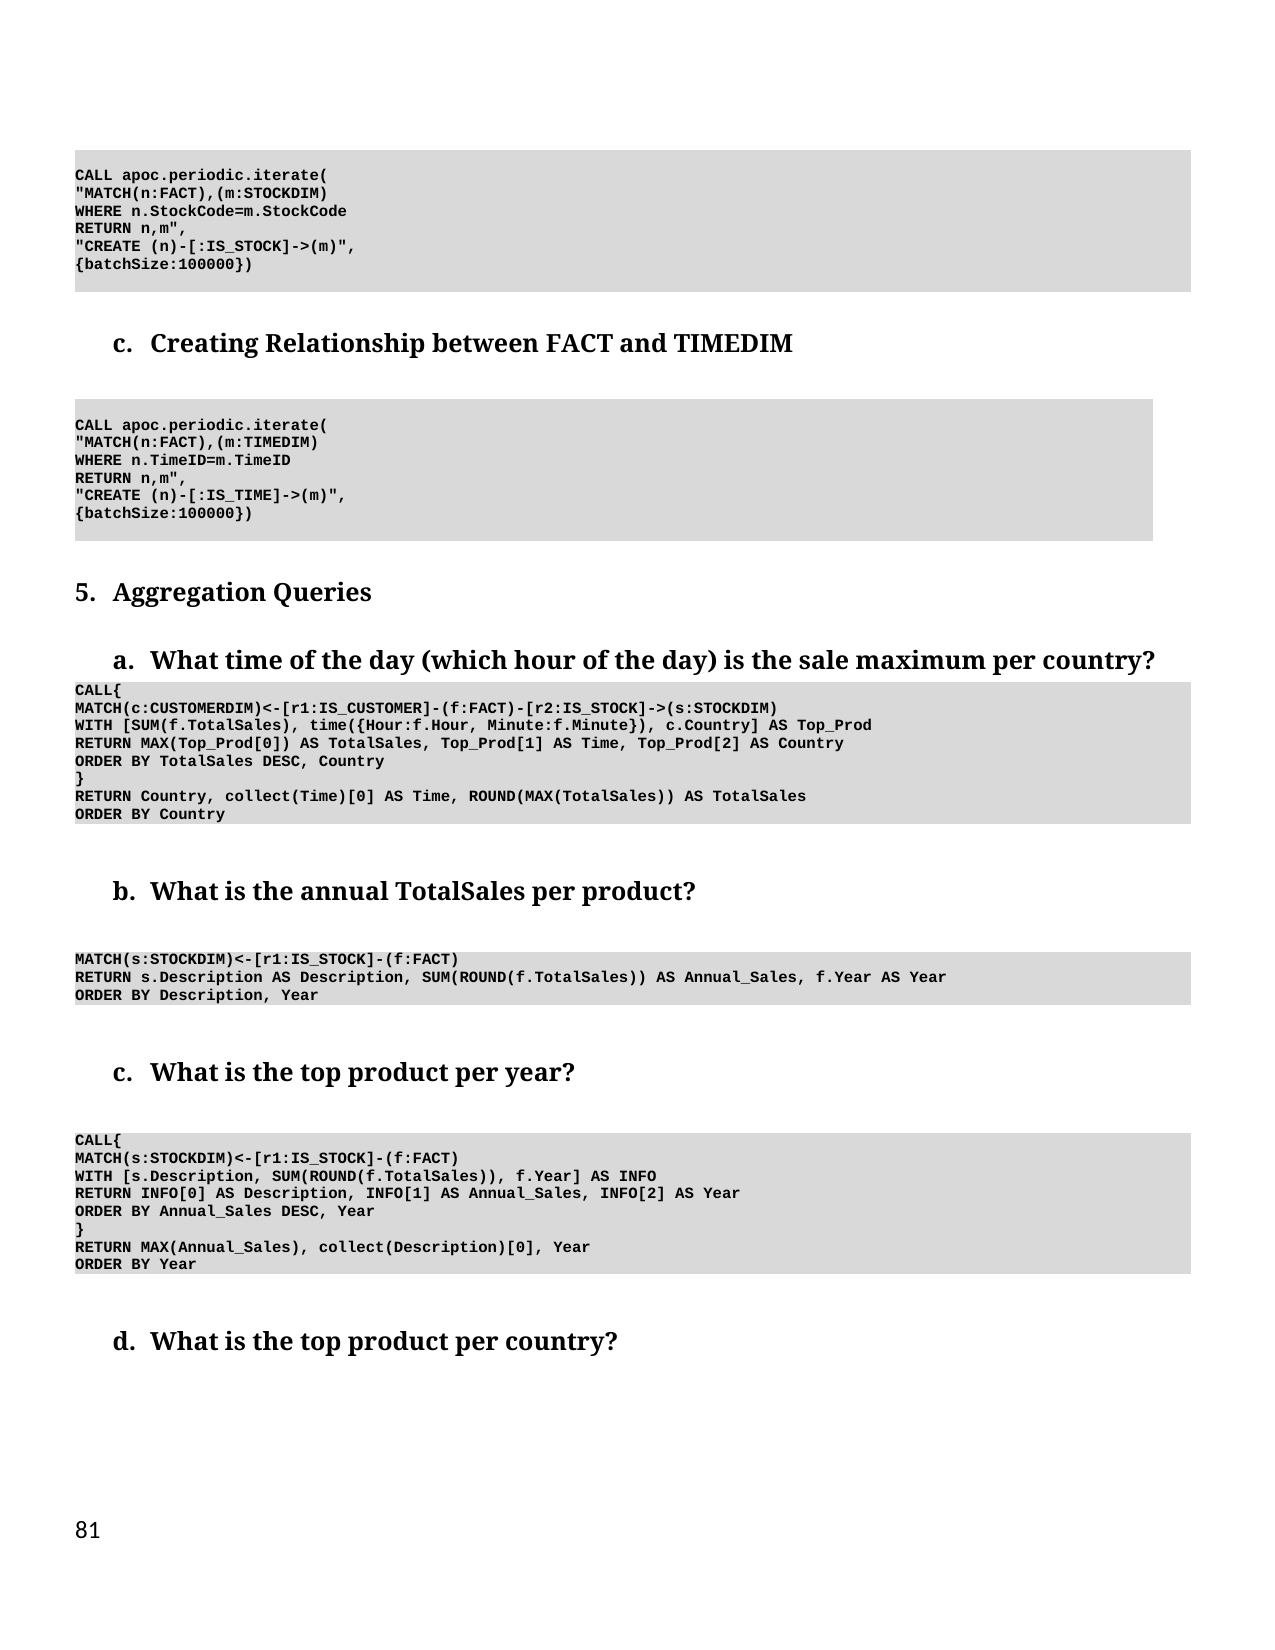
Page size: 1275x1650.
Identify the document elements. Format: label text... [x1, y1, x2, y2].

text CALL{ [75, 1133, 1191, 1150]
text RETURN INFO[0] AS Description, INFO[1] AS Annual_Sales, INFO[2] AS Year [75, 1186, 1191, 1203]
text MATCH(s:STOCKDIM)<-[r1:IS_STOCK]-(f:FACT) [75, 1150, 1191, 1168]
text ORDER BY Year [75, 1257, 1191, 1274]
text CALL{ [75, 682, 1191, 700]
text RETURN MAX(Annual_Sales), collect(Description)[0], Year [75, 1239, 1191, 1257]
text "MATCH(n:FACT),(m:STOCKDIM) [75, 186, 1191, 203]
text MATCH(s:STOCKDIM)<-[r1:IS_STOCK]-(f:FACT) [75, 952, 1191, 969]
text WHERE n.StockCode=m.StockCode [75, 203, 1191, 221]
list What time of the day (which hour of the day) is the sale maximum per country? [112, 643, 1191, 677]
text RETURN n,m", [75, 470, 1153, 488]
list What is the annual TotalSales per product? [112, 873, 1191, 907]
text WITH [s.Description, SUM(ROUND(f.TotalSales)), f.Year] AS INFO [75, 1168, 1191, 1186]
text "MATCH(n:FACT),(m:TIMEDIM) [75, 434, 1153, 452]
text {batchSize:100000}) [75, 505, 1153, 523]
list What is the top product per year? [112, 1054, 1191, 1088]
text } [75, 771, 1191, 788]
list Aggregation Queries [75, 575, 1191, 609]
text CALL apoc.periodic.iterate( [75, 417, 1153, 434]
text CALL apoc.periodic.iterate( [75, 168, 1191, 186]
text ORDER BY Country [75, 806, 1191, 824]
text RETURN n,m", [75, 221, 1191, 239]
text RETURN Country, collect(Time)[0] AS Time, ROUND(MAX(TotalSales)) AS TotalSales [75, 788, 1191, 806]
text {batchSize:100000}) [75, 256, 1191, 274]
text "CREATE (n)-[:IS_STOCK]->(m)", [75, 239, 1191, 256]
text WITH [SUM(f.TotalSales), time({Hour:f.Hour, Minute:f.Minute}), c.Country] AS Top_Prod [75, 718, 1191, 735]
text RETURN MAX(Top_Prod[0]) AS TotalSales, Top_Prod[1] AS Time, Top_Prod[2] AS Country [75, 735, 1191, 753]
text RETURN s.Description AS Description, SUM(ROUND(f.TotalSales)) AS Annual_Sales, f.Year AS Year [75, 969, 1191, 987]
list What is the top product per country? [112, 1324, 1191, 1358]
text "CREATE (n)-[:IS_TIME]->(m)", [75, 488, 1153, 505]
text ORDER BY Description, Year [75, 987, 1191, 1005]
list Creating Relationship between FACT and TIMEDIM [112, 326, 1191, 360]
text WHERE n.TimeID=m.TimeID [75, 452, 1153, 470]
text MATCH(c:CUSTOMERDIM)<-[r1:IS_CUSTOMER]-(f:FACT)-[r2:IS_STOCK]->(s:STOCKDIM) [75, 700, 1191, 718]
text ORDER BY TotalSales DESC, Country [75, 753, 1191, 771]
text } [75, 1221, 1191, 1239]
text ORDER BY Annual_Sales DESC, Year [75, 1203, 1191, 1221]
